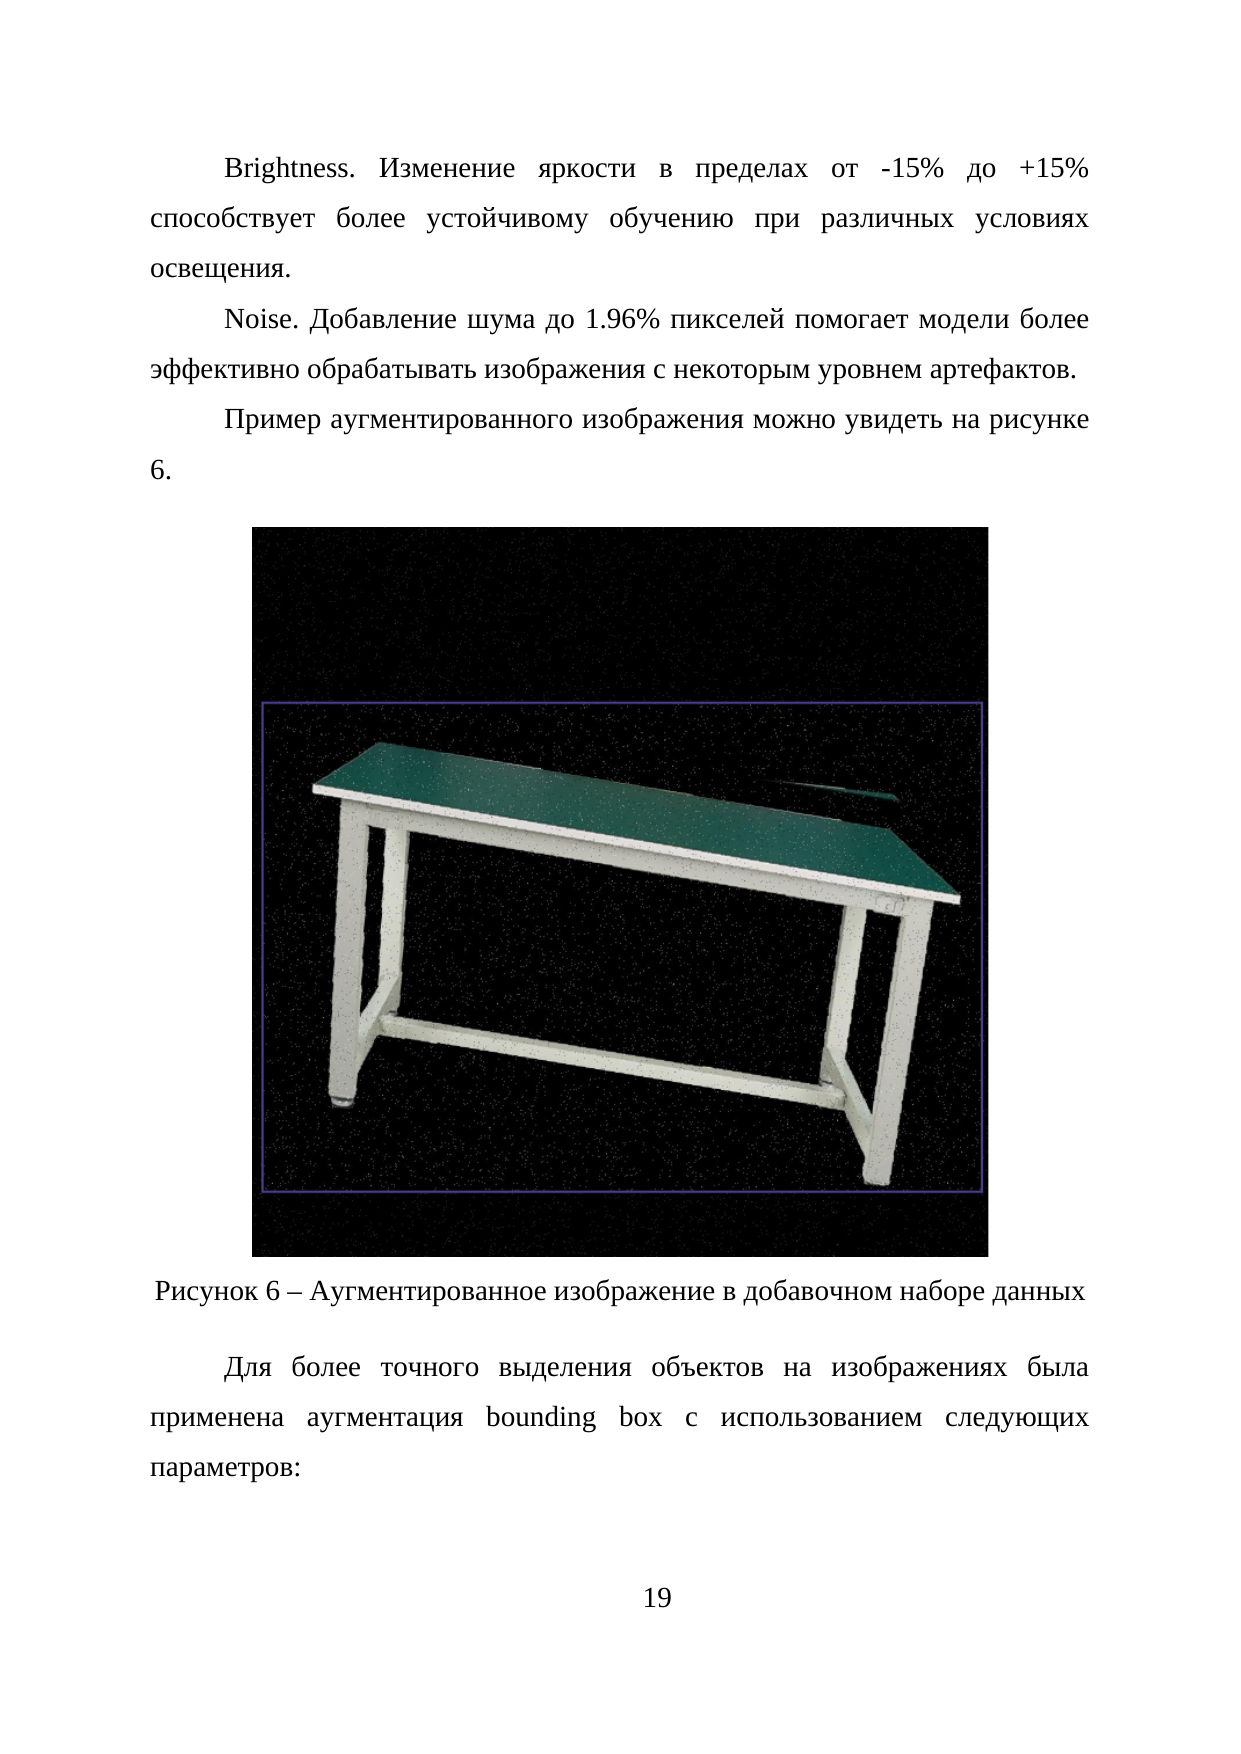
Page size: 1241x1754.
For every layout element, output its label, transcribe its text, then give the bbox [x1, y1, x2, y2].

text Пример аугментированного изображения можно увидеть на рисунке 6. [150, 402, 1090, 485]
text Brightness. Изменение яркости в пределах от -15% до +15% способствует более устойчивому обучению при различных условиях освещения. [150, 150, 1090, 284]
text Для более точного выделения объектов на изображениях была применена аугментация bounding box с использованием следующих параметров: [150, 1349, 1090, 1483]
text Рисунок 6 – Аугментированное изображение в добавочном наборе данных [150, 1273, 1090, 1307]
picture [252, 527, 989, 1257]
text Noise. Добавление шума до 1.96% пикселей помогает модели более эффективно обрабатывать изображения с некоторым уровнем артефактов. [150, 301, 1090, 385]
